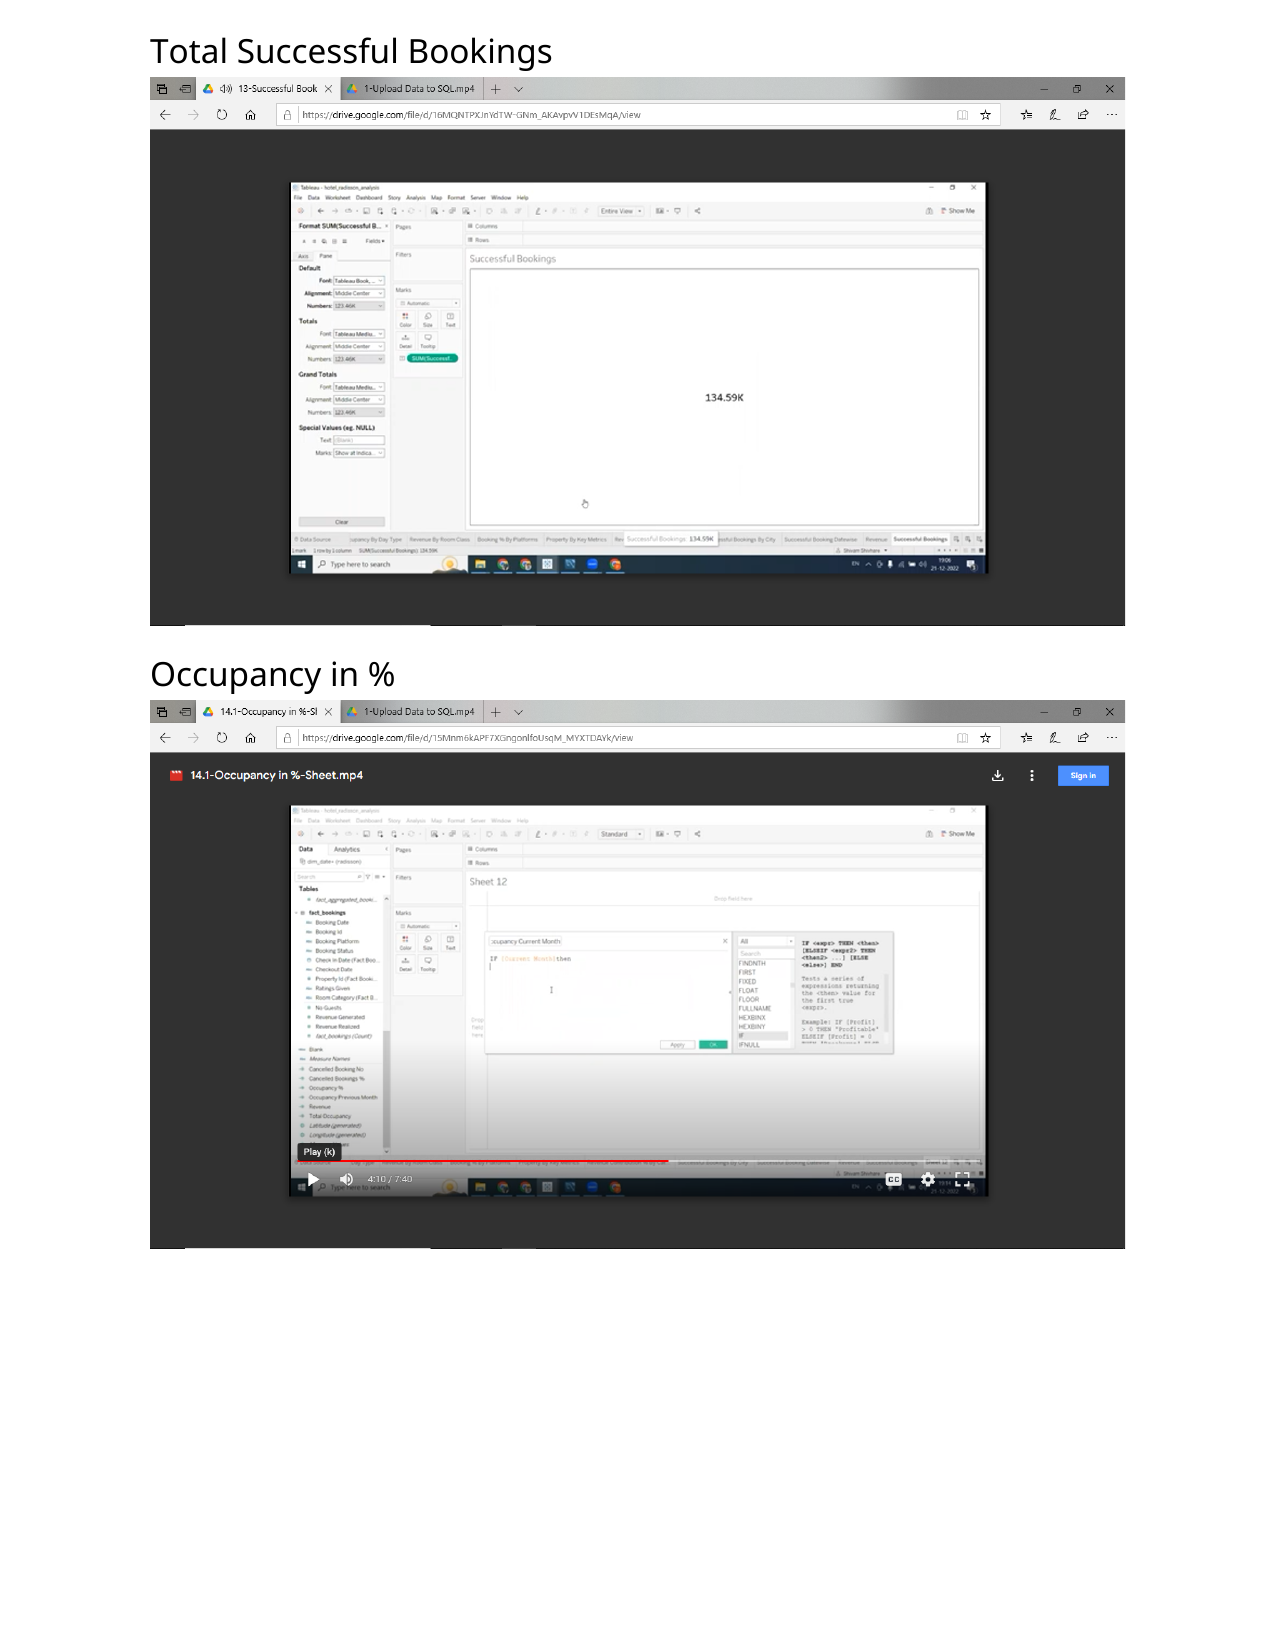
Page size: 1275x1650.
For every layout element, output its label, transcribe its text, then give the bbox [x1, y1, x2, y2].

text Occupancy in % [150, 651, 1125, 700]
picture [150, 77, 1125, 626]
text Total Successful Bookings [150, 28, 1125, 77]
picture [150, 700, 1125, 1249]
